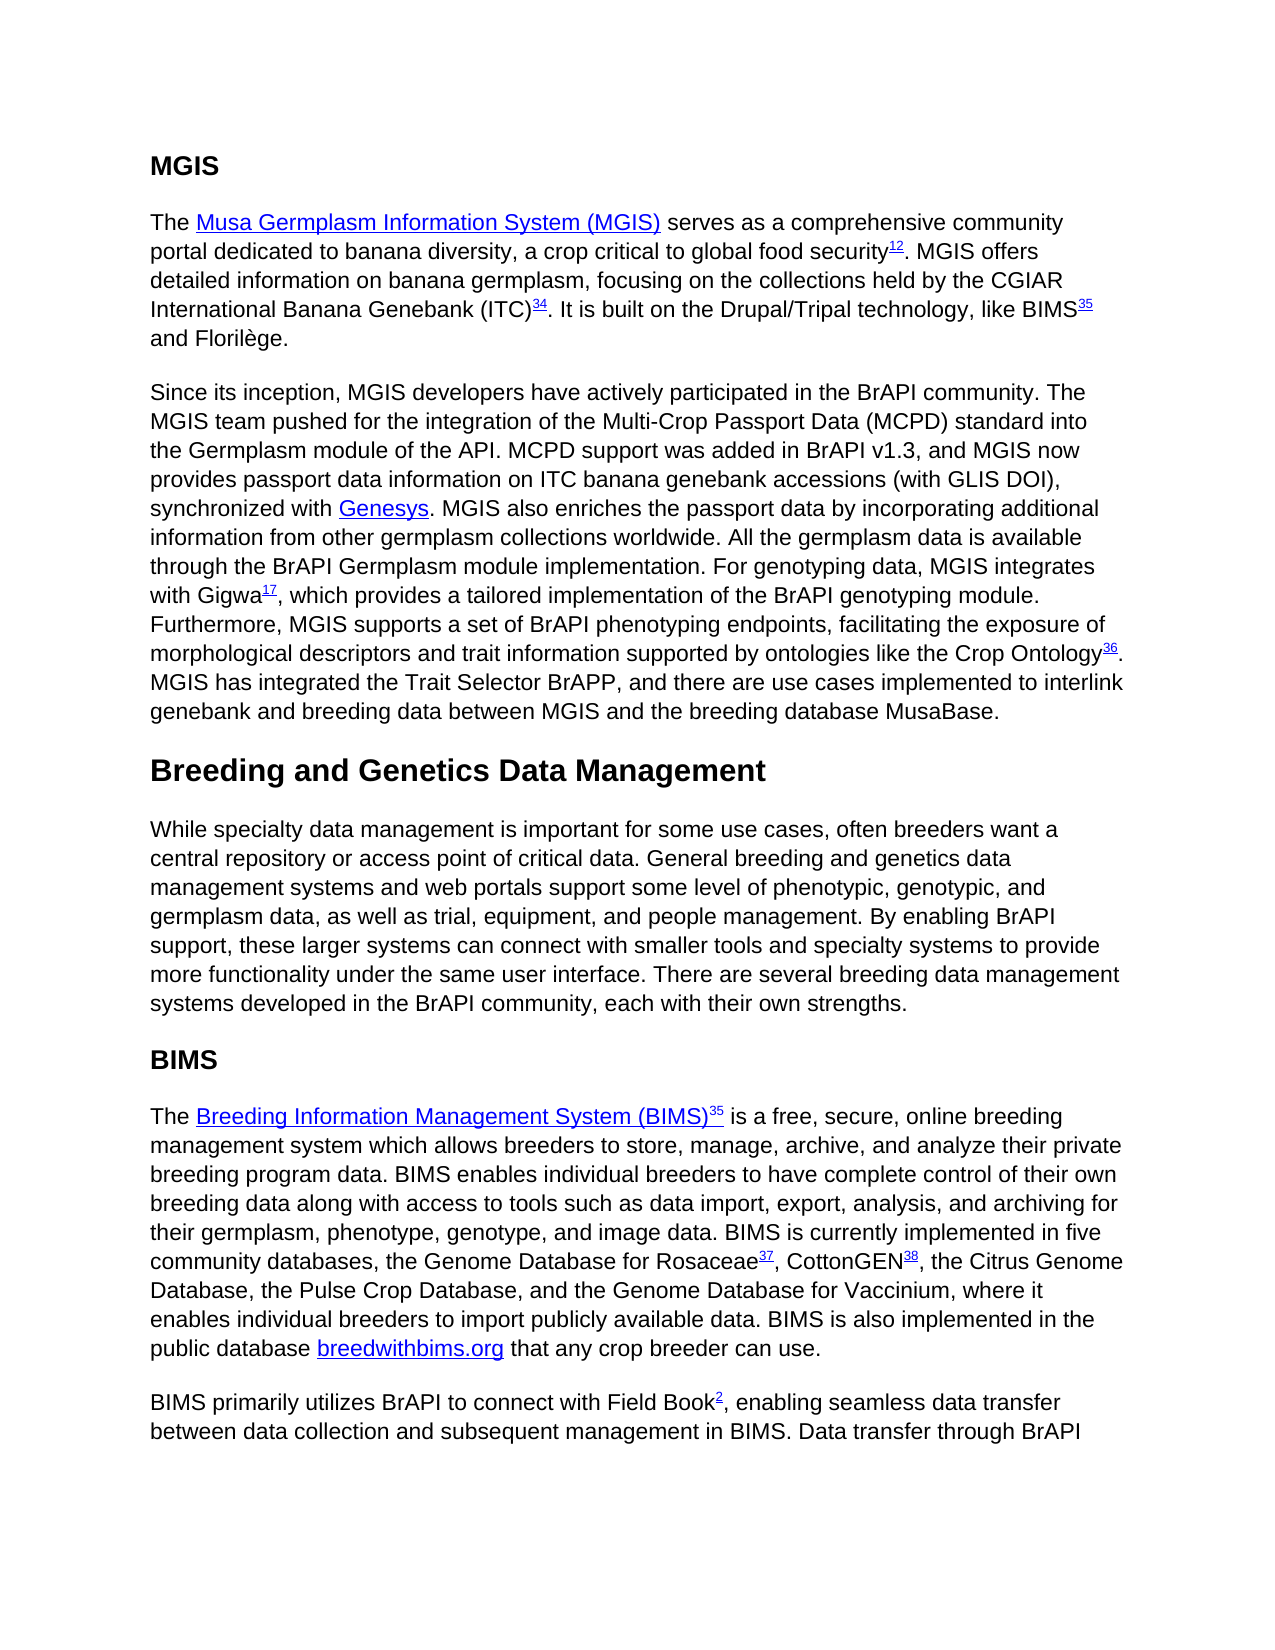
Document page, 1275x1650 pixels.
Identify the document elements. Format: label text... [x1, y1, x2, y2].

subtitle Breeding and Genetics Data Management [150, 752, 1125, 788]
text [150, 1389, 1125, 1444]
text While specialty data management is important for some use cases, often breeders want a central repository or access point of critical data. General breeding and genetics data management systems and web portals support some level of phenotypic, genotypic, and germplasm data, as well as trial, equipment, and people management. By enabling BrAPI support, these larger systems can connect with smaller tools and specialty systems to provide more functionality under the same user interface. There are several breeding data management systems developed in the BrAPI community, each with their own strengths. [150, 816, 1125, 1016]
text The Breeding Information Management System (BIMS)35 is a free, secure, online breeding management system which allows breeders to store, manage, archive, and analyze their private breeding program data. BIMS enables individual breeders to have complete control of their own breeding data along with access to tools such as data import, export, analysis, and archiving for their germplasm, phenotype, genotype, and image data. BIMS is currently implemented in five community databases, the Genome Database for Rosaceae37, CottonGEN38, the Citrus Genome Database, the Pulse Crop Database, and the Genome Database for Vaccinium, where it enables individual breeders to import publicly available data. BIMS is also implemented in the public database breedwithbims.org that any crop breeder can use. [150, 1103, 1125, 1361]
text The Musa Germplasm Information System (MGIS) serves as a comprehensive community portal dedicated to banana diversity, a crop critical to global food security12. MGIS offers detailed information on banana germplasm, focusing on the collections held by the CGIAR International Banana Genebank (ITC)34. It is built on the Drupal/Tripal technology, like BIMS35 and Florilège. [150, 209, 1125, 352]
text Since its inception, MGIS developers have actively participated in the BrAPI community. The MGIS team pushed for the integration of the Multi-Crop Passport Data (MCPD) standard into the Germplasm module of the API. MCPD support was added in BrAPI v1.3, and MGIS now provides passport data information on ITC banana genebank accessions (with GLIS DOI), synchronized with Genesys. MGIS also enriches the passport data by incorporating additional information from other germplasm collections worldwide. All the germplasm data is available through the BrAPI Germplasm module implementation. For genotyping data, MGIS integrates with Gigwa17, which provides a tailored implementation of the BrAPI genotyping module. Furthermore, MGIS supports a set of BrAPI phenotyping endpoints, facilitating the exposure of morphological descriptors and trait information supported by ontologies like the Crop Ontology36. MGIS has integrated the Trait Selector BrAPP, and there are use cases implemented to interlink genebank and breeding data between MGIS and the breeding database MusaBase. [150, 379, 1125, 724]
subtitle BIMS [150, 1044, 1125, 1075]
subtitle MGIS [150, 150, 1125, 181]
